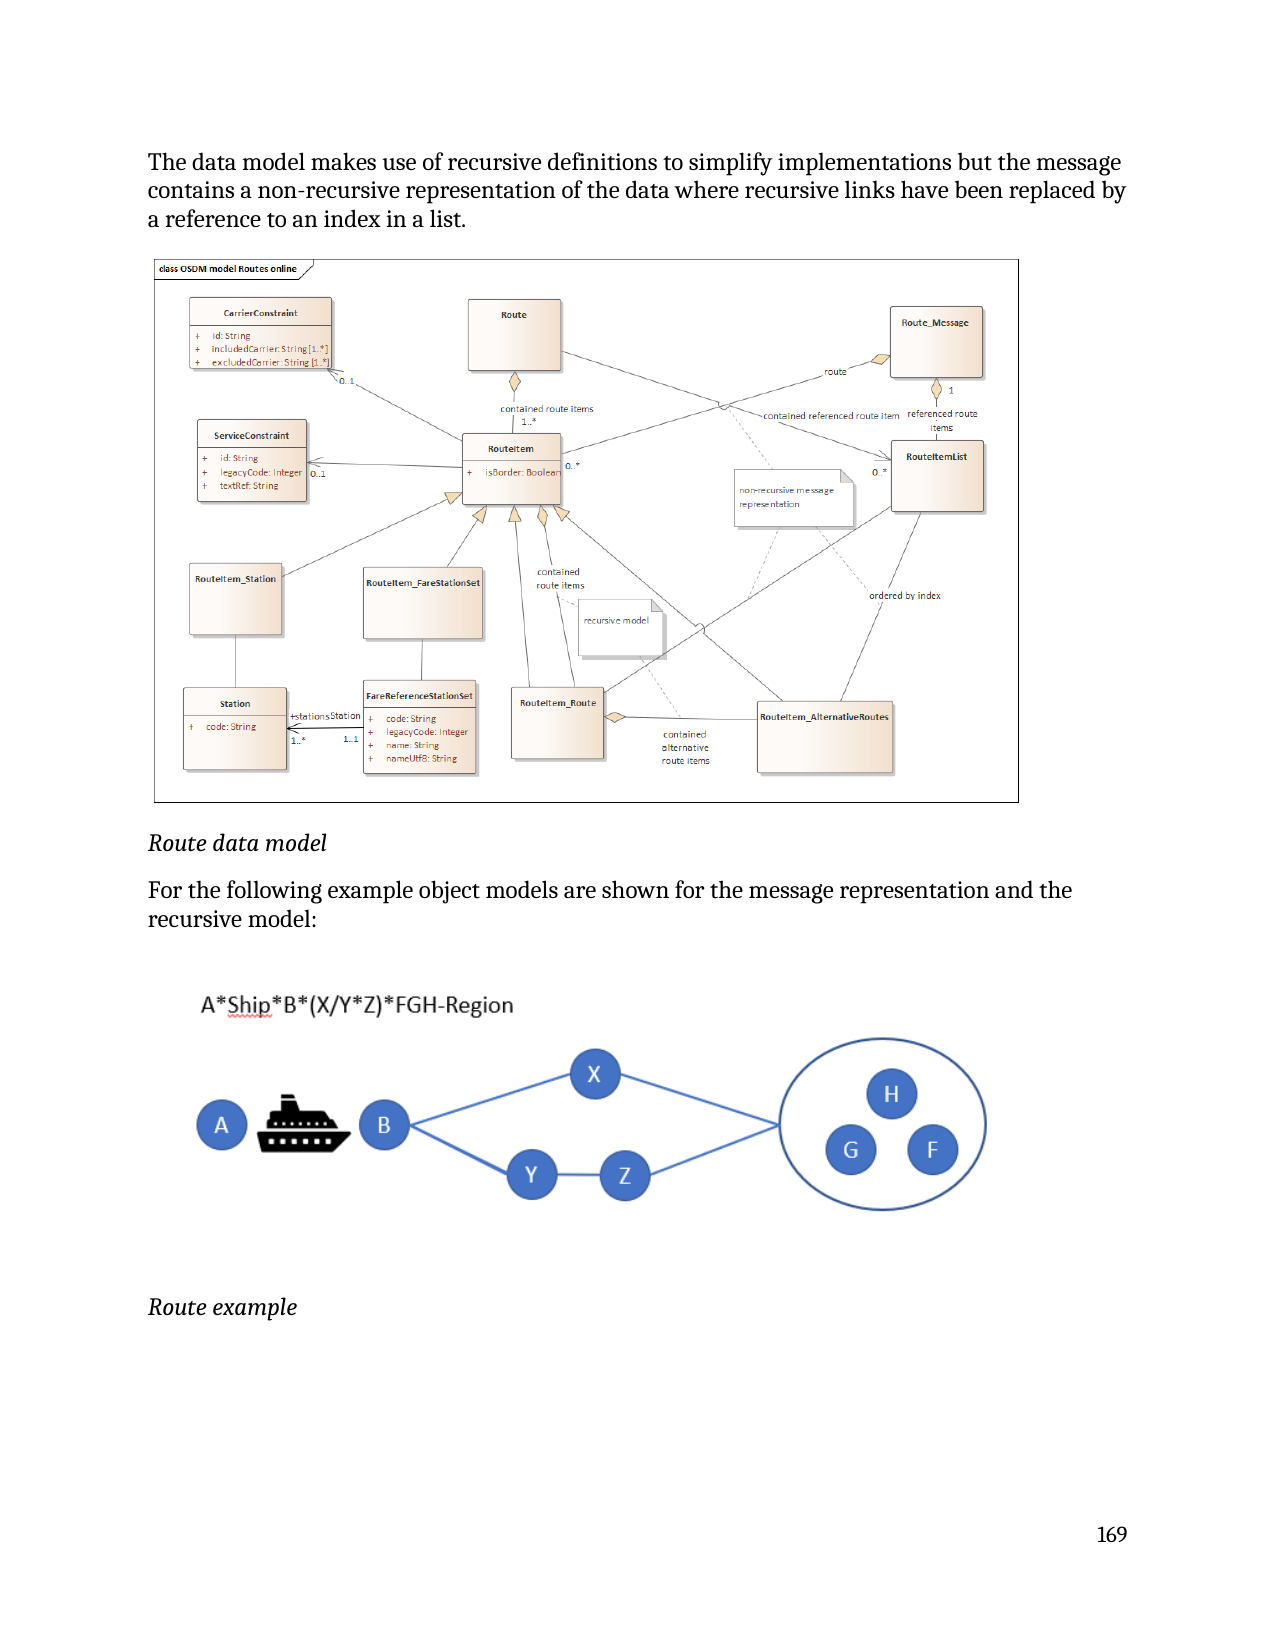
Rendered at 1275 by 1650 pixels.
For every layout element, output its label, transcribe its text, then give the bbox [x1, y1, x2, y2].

text Route data model [148, 828, 1127, 857]
picture [147, 252, 1023, 808]
picture [147, 952, 1023, 1272]
text The data model makes use of recursive definitions to simplify implementations but the message contains a non-recursive representation of the data where recursive links have been replaced by a reference to an index in a list. [148, 148, 1127, 234]
text For the following example object models are shown for the message representation and the recursive model: [148, 876, 1127, 933]
text Route example [148, 1293, 1127, 1322]
